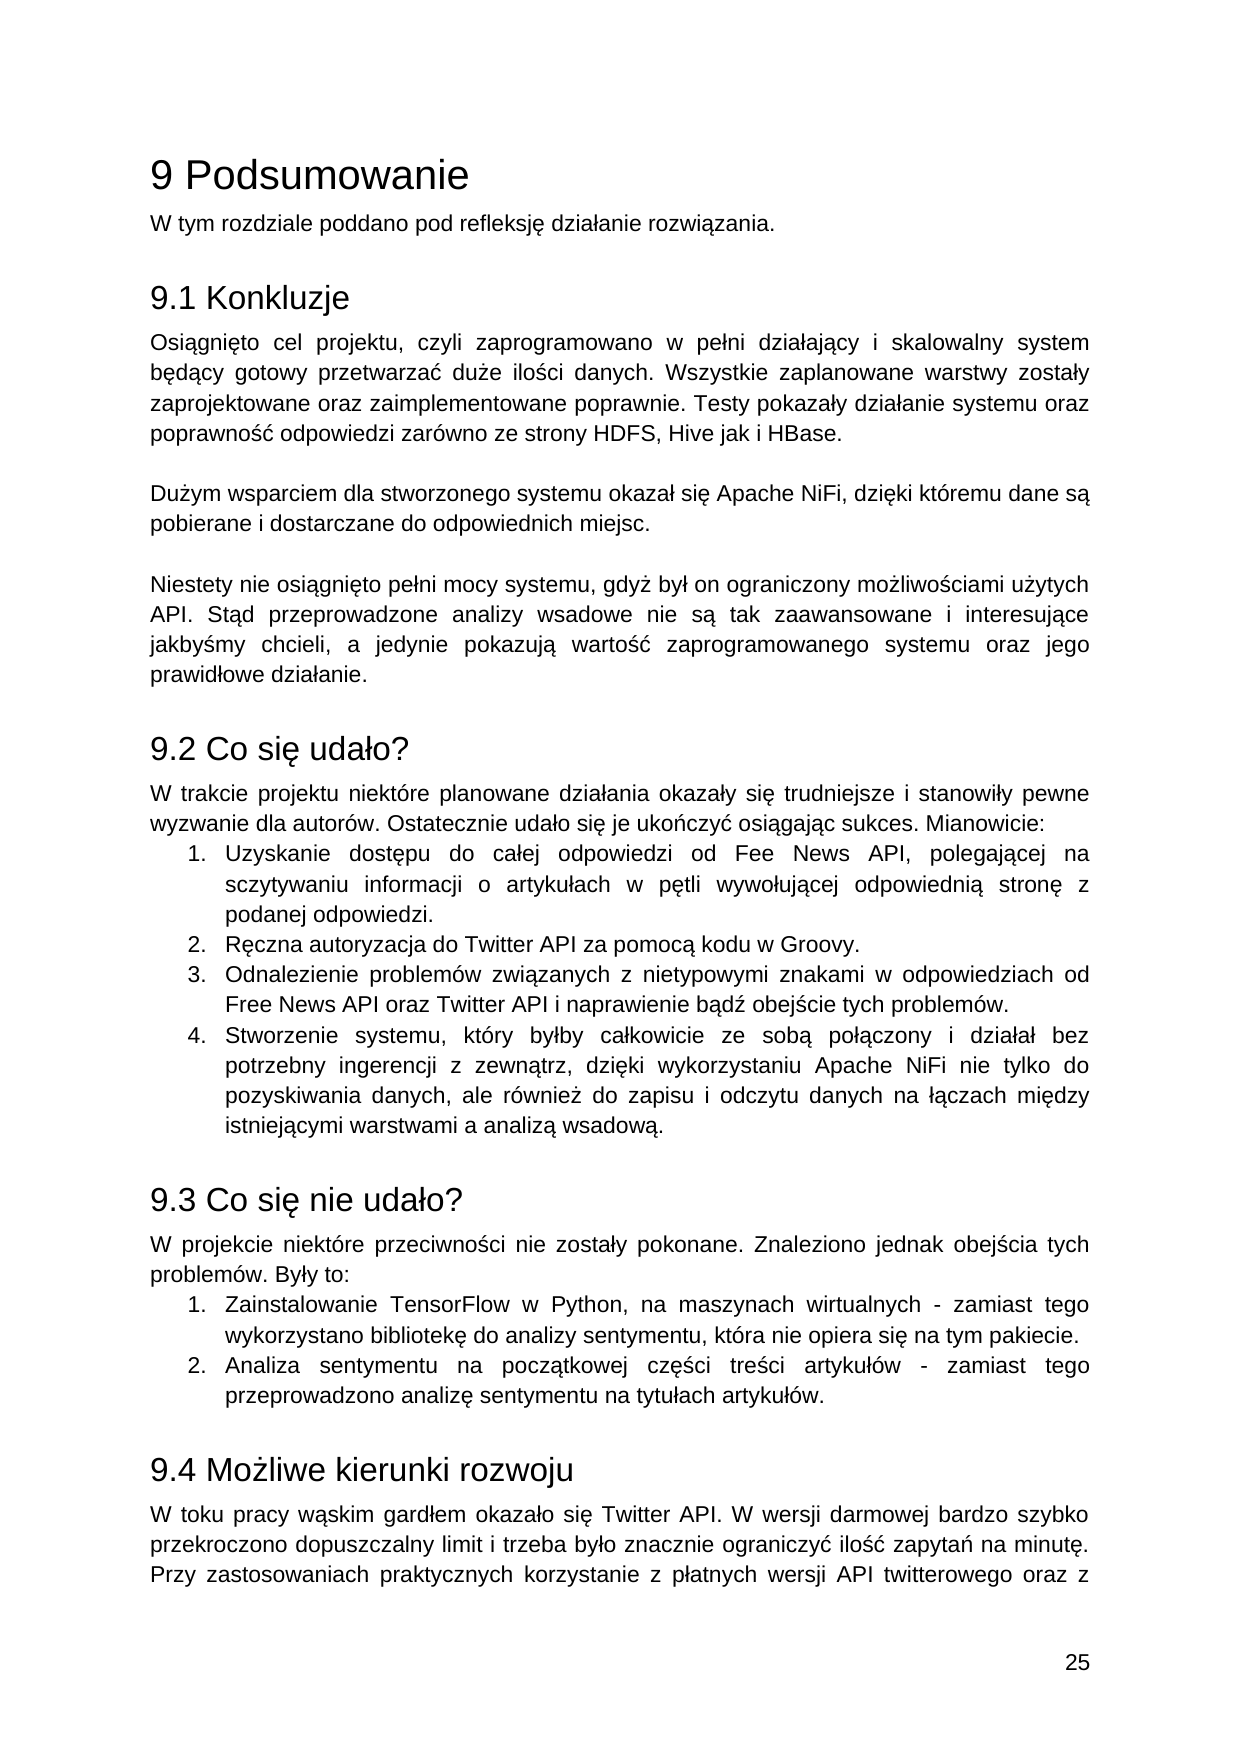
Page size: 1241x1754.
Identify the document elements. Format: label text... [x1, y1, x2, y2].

list Analiza sentymentu na początkowej części treści artykułów - zamiast tego przeprowadzono analizę sentymentu na tytułach artykułów. [187, 1352, 1090, 1408]
text Niestety nie osiągnięto pełni mocy systemu, gdyż był on ograniczony możliwościami użytych API. Stąd przeprowadzone analizy wsadowe nie są tak zaawansowane i interesujące jakbyśmy chcieli, a jedynie pokazują wartość zaprogramowanego systemu oraz jego prawidłowe działanie. [150, 571, 1090, 688]
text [150, 1501, 1090, 1587]
text W tym rozdziale poddano pod refleksję działanie rozwiązania. [150, 210, 1090, 237]
subtitle 9.1 Konkluzje [150, 278, 1090, 317]
list Uzyskanie dostępu do całej odpowiedzi od Fee News API, polegającej na sczytywaniu informacji o artykułach w pętli wywołującej odpowiednią stronę z podanej odpowiedzi. [187, 840, 1090, 927]
subtitle 9.2 Co się udało? [150, 729, 1090, 767]
text Dużym wsparciem dla stworzonego systemu okazał się Apache NiFi, dzięki któremu dane są pobierane i dostarczane do odpowiednich miejsc. [150, 480, 1090, 537]
list Zainstalowanie TensorFlow w Python, na maszynach wirtualnych - zamiast tego wykorzystano bibliotekę do analizy sentymentu, która nie opiera się na tym pakiecie. [187, 1291, 1090, 1348]
subtitle 9 Podsumowanie [150, 150, 1090, 198]
text W trakcie projektu niektóre planowane działania okazały się trudniejsze i stanowiły pewne wyzwanie dla autorów. Ostatecznie udało się je ukończyć osiągając sukces. Mianowicie: [150, 780, 1090, 837]
list Stworzenie systemu, który byłby całkowicie ze sobą połączony i działał bez potrzebny ingerencji z zewnątrz, dzięki wykorzystaniu Apache NiFi nie tylko do pozyskiwania danych, ale również do zapisu i odczytu danych na łączach między istniejącymi warstwami a analizą wsadową. [187, 1022, 1090, 1139]
subtitle 9.3 Co się nie udało? [150, 1180, 1090, 1218]
text Osiągnięto cel projektu, czyli zaprogramowano w pełni działający i skalowalny system będący gotowy przetwarzać duże ilości danych. Wszystkie zaplanowane warstwy zostały zaprojektowane oraz zaimplementowane poprawnie. Testy pokazały działanie systemu oraz poprawność odpowiedzi zarówno ze strony HDFS, Hive jak i HBase. [150, 329, 1090, 446]
list Odnalezienie problemów związanych z nietypowymi znakami w odpowiedziach od Free News API oraz Twitter API i naprawienie bądź obejście tych problemów. [187, 961, 1090, 1018]
list Ręczna autoryzacja do Twitter API za pomocą kodu w Groovy. [187, 931, 1090, 957]
text W projekcie niektóre przeciwności nie zostały pokonane. Znaleziono jednak obejścia tych problemów. Były to: [150, 1231, 1090, 1287]
subtitle 9.4 Możliwe kierunki rozwoju [150, 1450, 1090, 1488]
